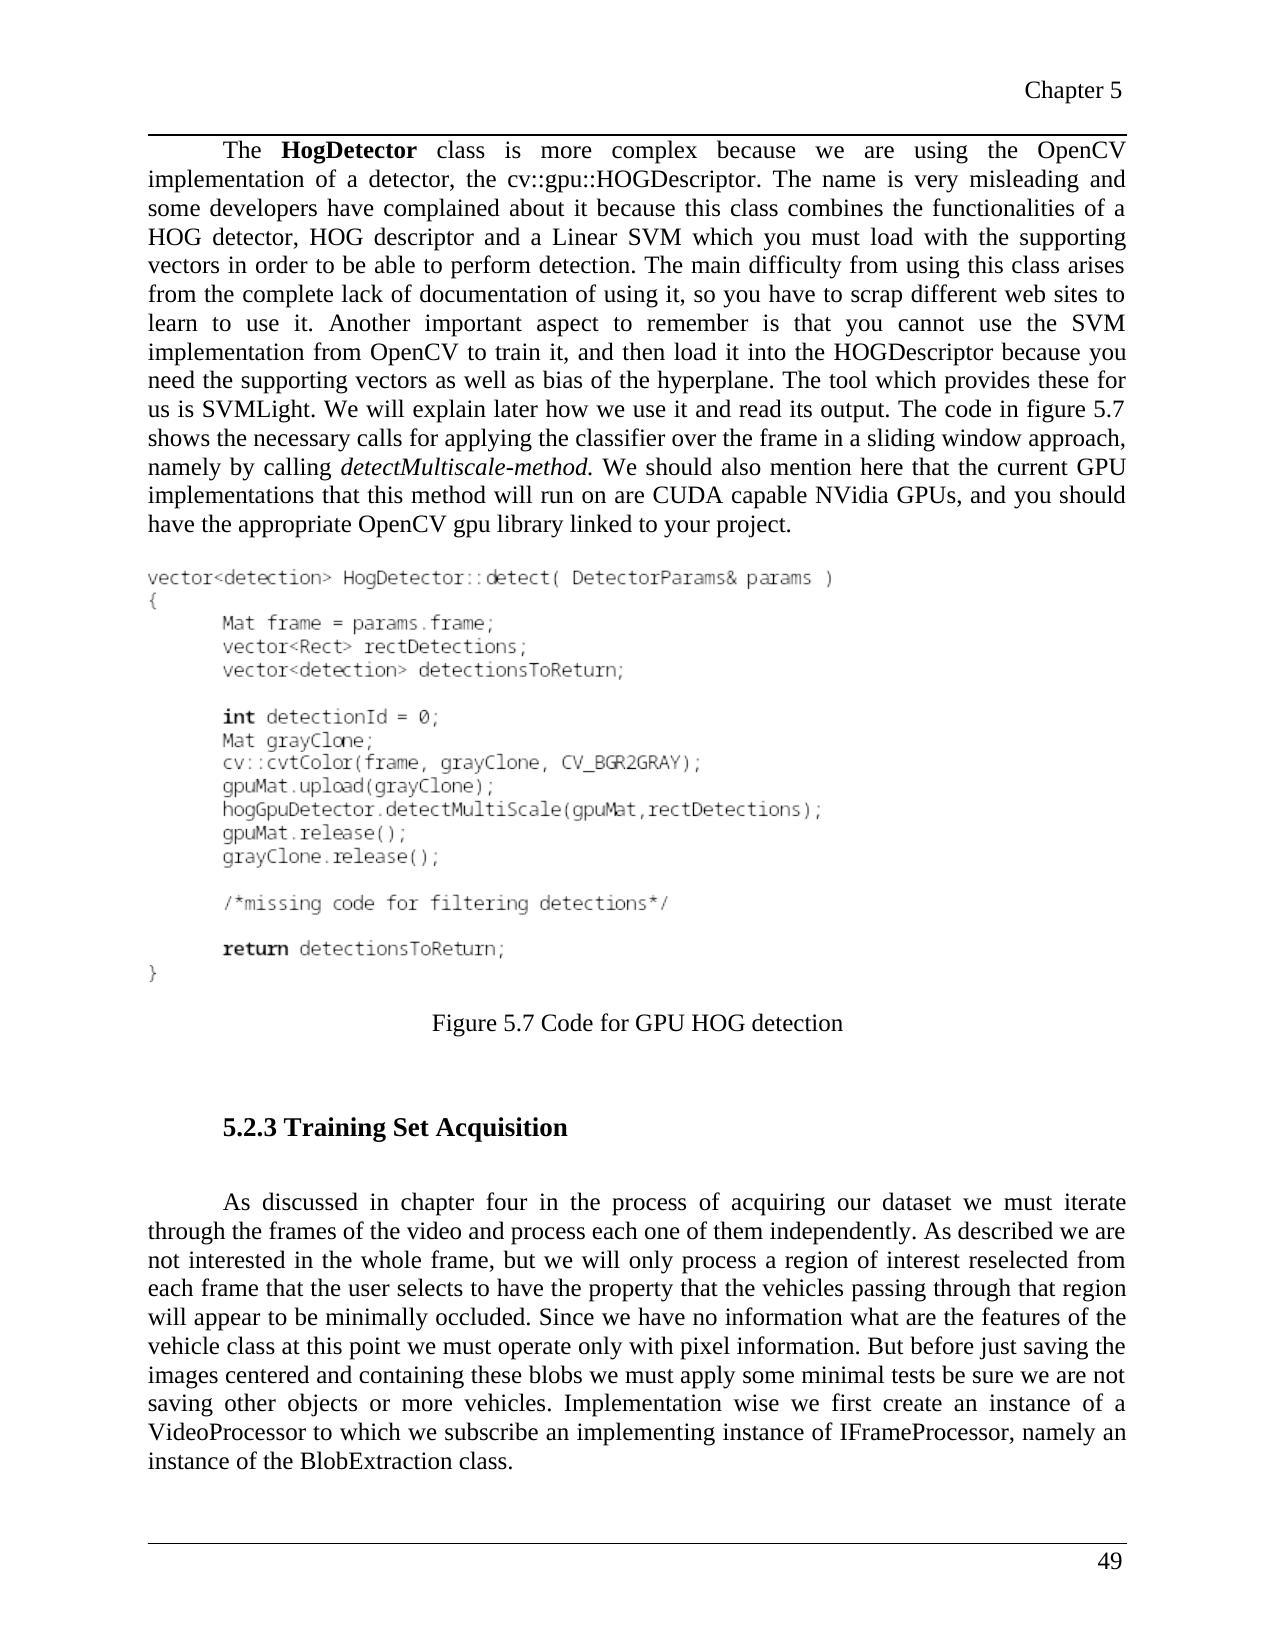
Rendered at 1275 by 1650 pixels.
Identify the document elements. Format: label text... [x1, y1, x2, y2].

text Figure 5.7 Code for GPU HOG detection [148, 1008, 1127, 1037]
text The HogDetector class is more complex because we are using the OpenCV implementation of a detector, the cv::gpu::HOGDescriptor. The name is very misleading and some developers have complained about it because this class combines the functionalities of a HOG detector, HOG descriptor and a Linear SVM which you must load with the supporting vectors in order to be able to perform detection. The main difficulty from using this class arises from the complete lack of documentation of using it, so you have to scrap different web sites to learn to use it. Another important aspect to remember is that you cannot use the SVM implementation from OpenCV to train it, and then load it into the HOGDescriptor because you need the supporting vectors as well as bias of the hyperplane. The tool which provides these for us is SVMLight. We will explain later how we use it and read its output. The code in figure 5.7 shows the necessary calls for applying the classifier over the frame in a sliding window approach, namely by calling detectMultiscale-method. We should also mention here that the current GPU implementations that this method will run on are CUDA capable NVidia GPUs, and you should have the appropriate OpenCV gpu library linked to your project. [148, 136, 1127, 538]
subtitle 5.2.3 Training Set Acquisition [148, 1111, 1127, 1142]
text As discussed in chapter four in the process of acquiring our dataset we must iterate through the frames of the video and process each one of them independently. As described we are not interested in the whole frame, but we will only process a region of interest reselected from each frame that the user selects to have the property that the vehicles passing through that region will appear to be minimally occluded. Since we have no information what are the features of the vehicle class at this point we must operate only with pixel information. But before just saving the images centered and containing these blobs we must apply some minimal tests be sure we are not saving other objects or more vehicles. Implementation wise we first create an instance of a VideoProcessor to which we subscribe an implementing instance of IFrameProcessor, namely an instance of the BlobExtraction class. [148, 1187, 1127, 1475]
